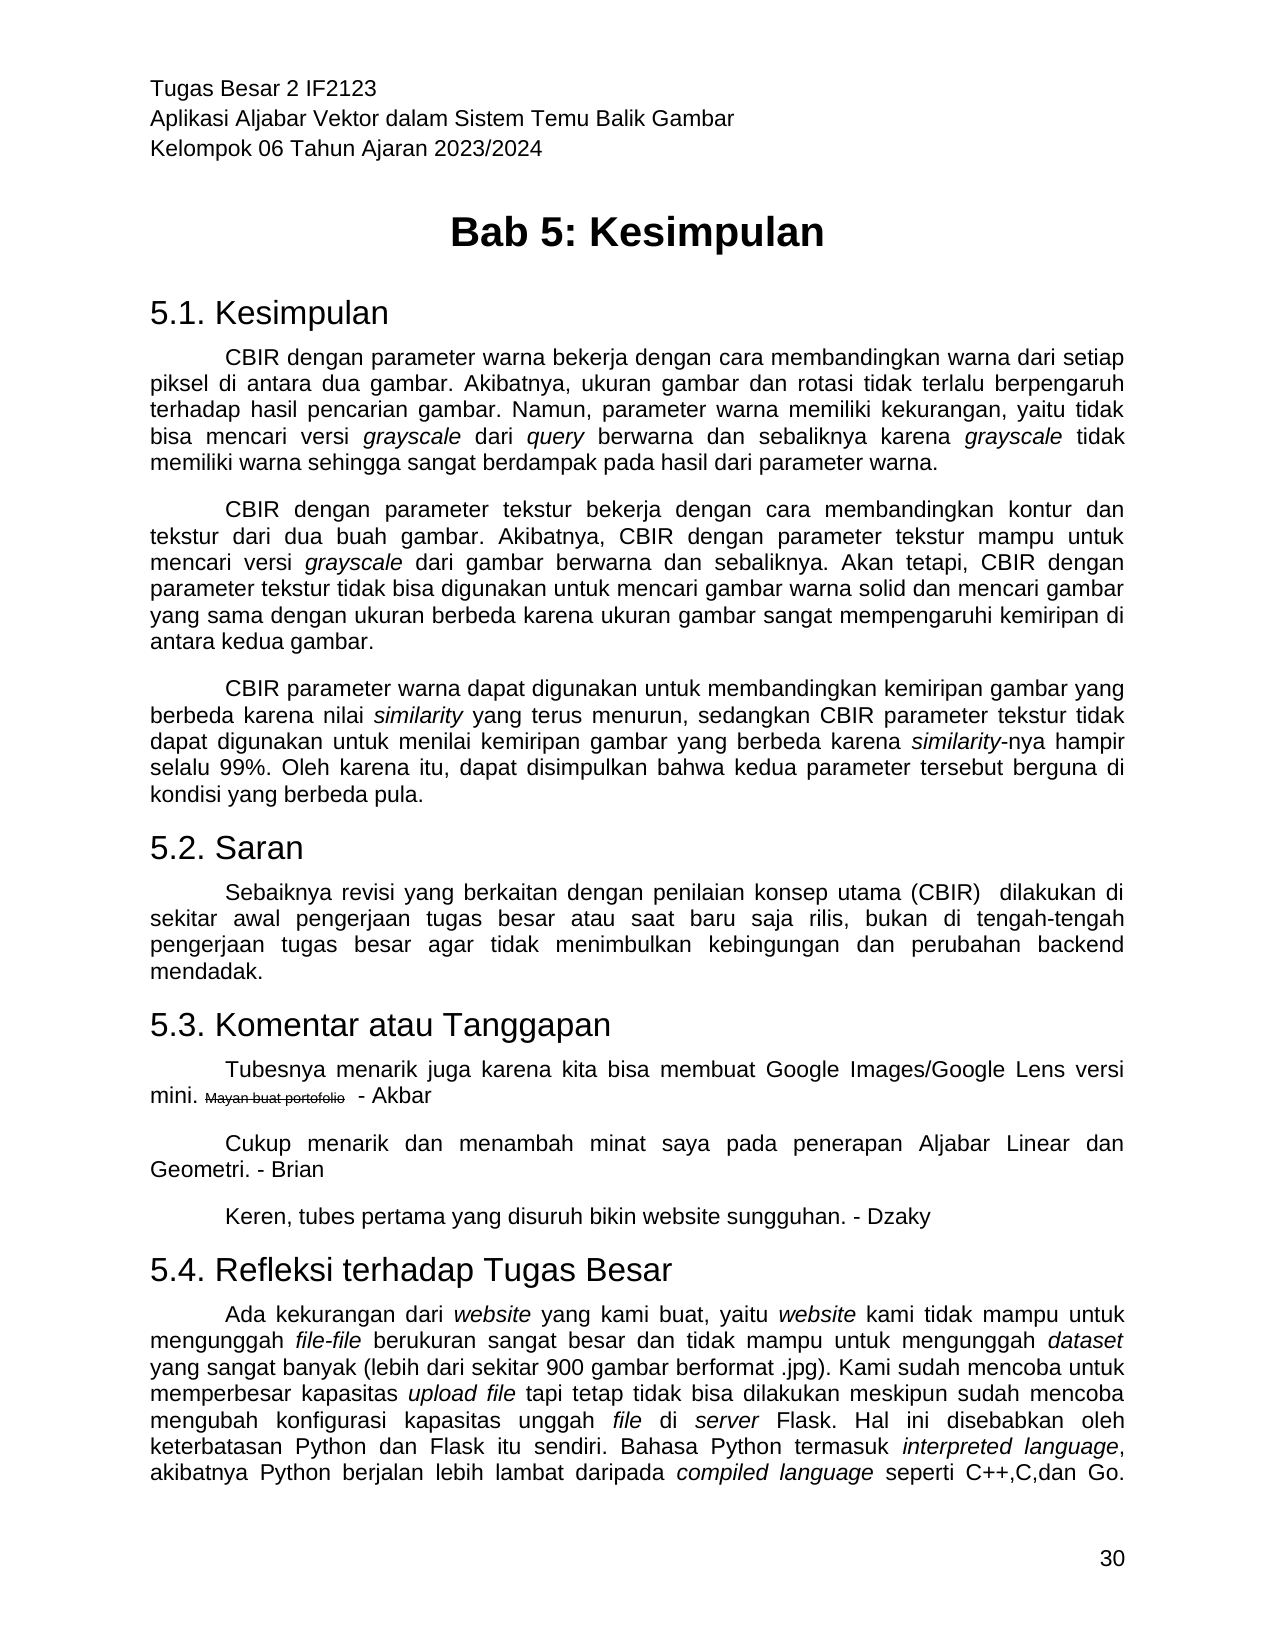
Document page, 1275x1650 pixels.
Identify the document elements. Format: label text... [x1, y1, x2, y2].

subtitle 5.4. Refleksi terhadap Tugas Besar [150, 1250, 1125, 1289]
text Cukup menarik dan menambah minat saya pada penerapan Aljabar Linear dan Geometri. - Brian [150, 1129, 1125, 1182]
subtitle 5.3. Komentar atau Tanggapan [150, 1005, 1125, 1043]
text CBIR dengan parameter warna bekerja dengan cara membandingkan warna dari setiap piksel di antara dua gambar. Akibatnya, ukuran gambar dan rotasi tidak terlalu berpengaruh terhadap hasil pencarian gambar. Namun, parameter warna memiliki kekurangan, yaitu tidak bisa mencari versi grayscale dari query berwarna dan sebaliknya karena grayscale tidak memiliki warna sehingga sangat berdampak pada hasil dari parameter warna. [150, 344, 1125, 475]
text Keren, tubes pertama yang disuruh bikin website sungguhan. - Dzaky [150, 1203, 1125, 1229]
text CBIR dengan parameter tekstur bekerja dengan cara membandingkan kontur dan tekstur dari dua buah gambar. Akibatnya, CBIR dengan parameter tekstur mampu untuk mencari versi grayscale dari gambar berwarna dan sebaliknya. Akan tetapi, CBIR dengan parameter tekstur tidak bisa digunakan untuk mencari gambar warna solid dan mencari gambar yang sama dengan ukuran berbeda karena ukuran gambar sangat mempengaruhi kemiripan di antara kedua gambar. [150, 496, 1125, 654]
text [150, 1301, 1125, 1486]
text CBIR parameter warna dapat digunakan untuk membandingkan kemiripan gambar yang berbeda karena nilai similarity yang terus menurun, sedangkan CBIR parameter tekstur tidak dapat digunakan untuk menilai kemiripan gambar yang berbeda karena similarity-nya hampir selalu 99%. Oleh karena itu, dapat disimpulkan bahwa kedua parameter tersebut berguna di kondisi yang berbeda pula. [150, 675, 1125, 807]
subtitle 5.1. Kesimpulan [150, 293, 1125, 331]
text Sebaiknya revisi yang berkaitan dengan penilaian konsep utama (CBIR) dilakukan di sekitar awal pengerjaan tugas besar atau saat baru saja rilis, bukan di tengah-tengah pengerjaan tugas besar agar tidak menimbulkan kebingungan dan perubahan backend mendadak. [150, 879, 1125, 984]
subtitle 5.2. Saran [150, 828, 1125, 866]
text Tubesnya menarik juga karena kita bisa membuat Google Images/Google Lens versi mini. Mayan buat portofolio - Akbar [150, 1056, 1125, 1109]
subtitle Bab 5: Kesimpulan [150, 207, 1125, 255]
